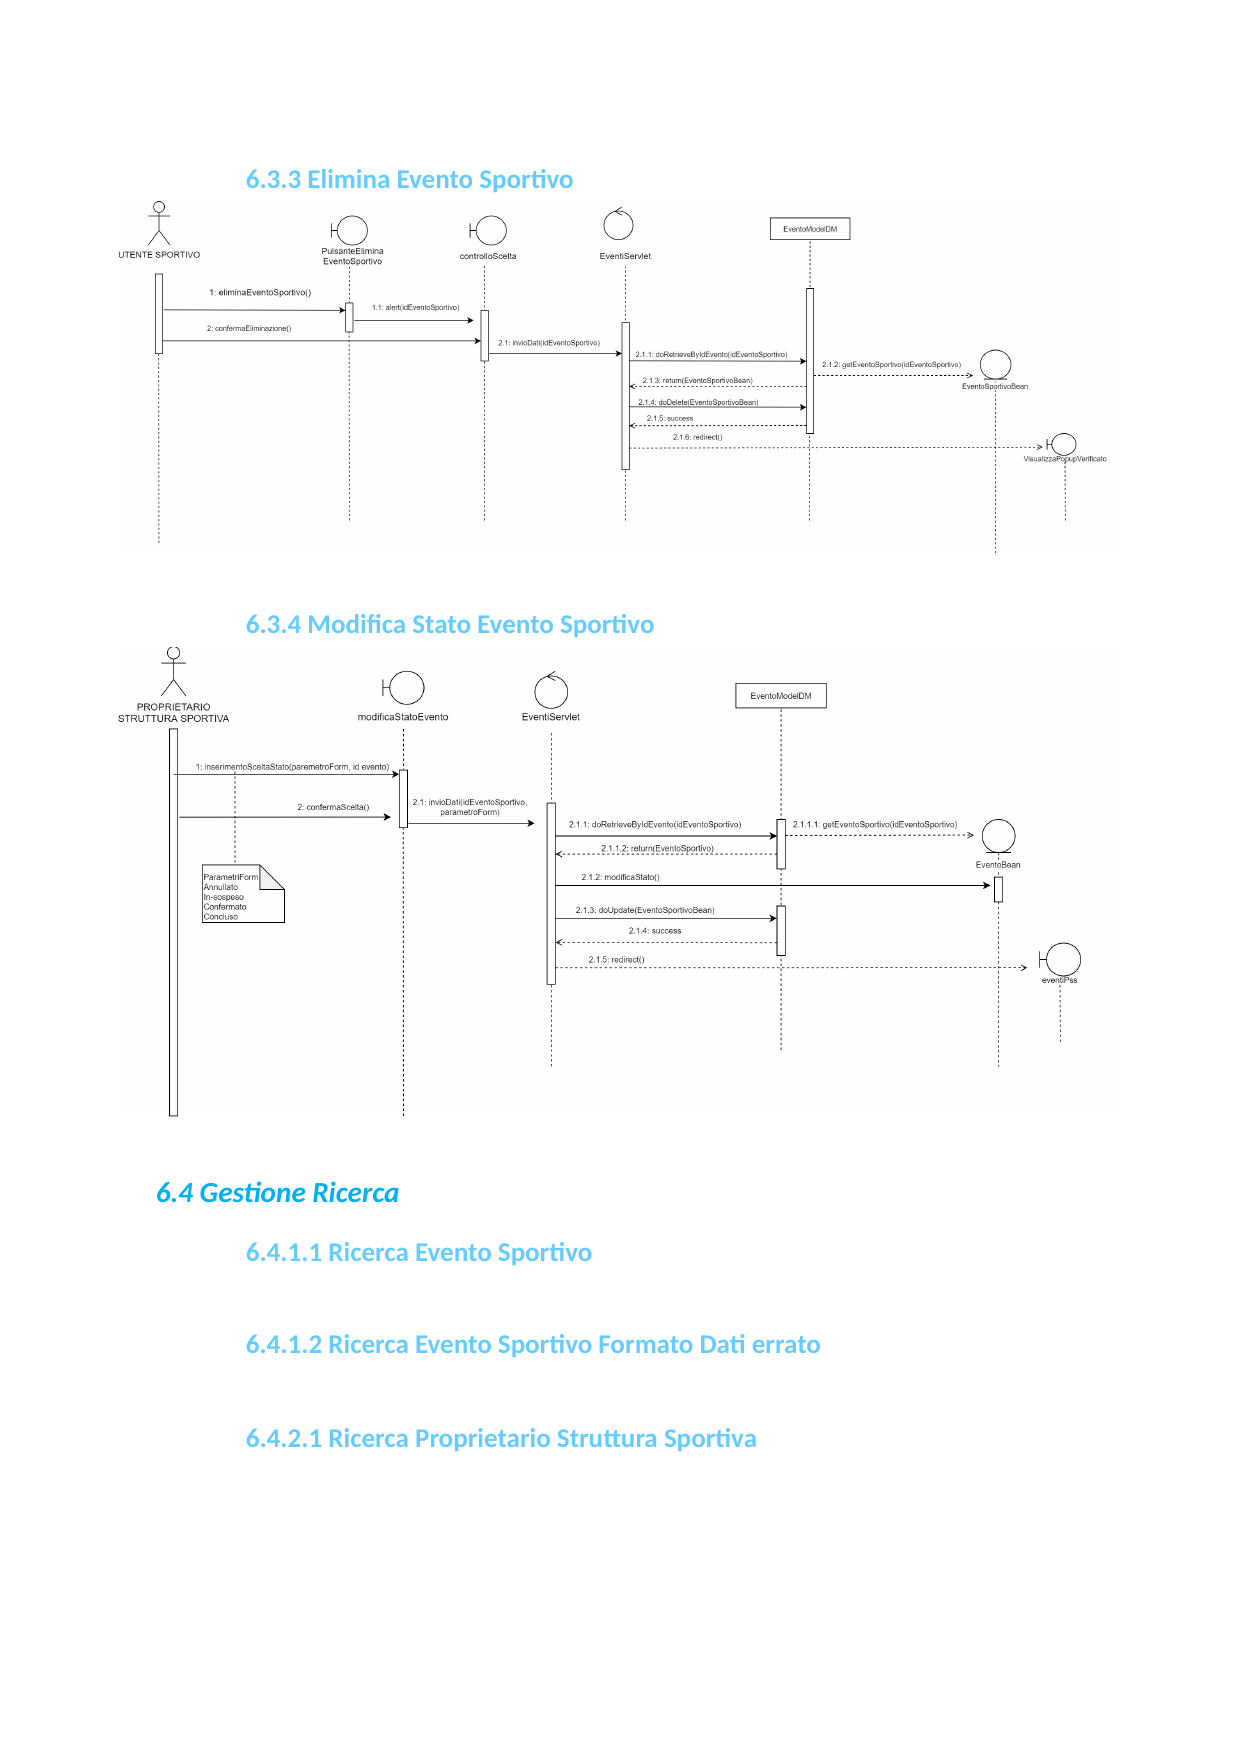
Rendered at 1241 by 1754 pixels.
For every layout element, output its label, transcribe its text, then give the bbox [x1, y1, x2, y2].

picture [118, 647, 1122, 1117]
subtitle 6.4.2.1 Ricerca Proprietario Struttura Sportiva [246, 1421, 1122, 1454]
subtitle 6.3.3 Elimina Evento Sportivo [246, 162, 1122, 196]
subtitle 6.4.1.2 Ricerca Evento Sportivo Formato Dati errato [246, 1328, 1122, 1361]
picture [118, 201, 1120, 554]
subtitle 6.4 Gestione Ricerca [156, 1174, 1122, 1210]
subtitle 6.4.1.1 Ricerca Evento Sportivo [246, 1235, 1122, 1268]
subtitle 6.3.4 Modifica Stato Evento Sportivo [246, 608, 1122, 641]
